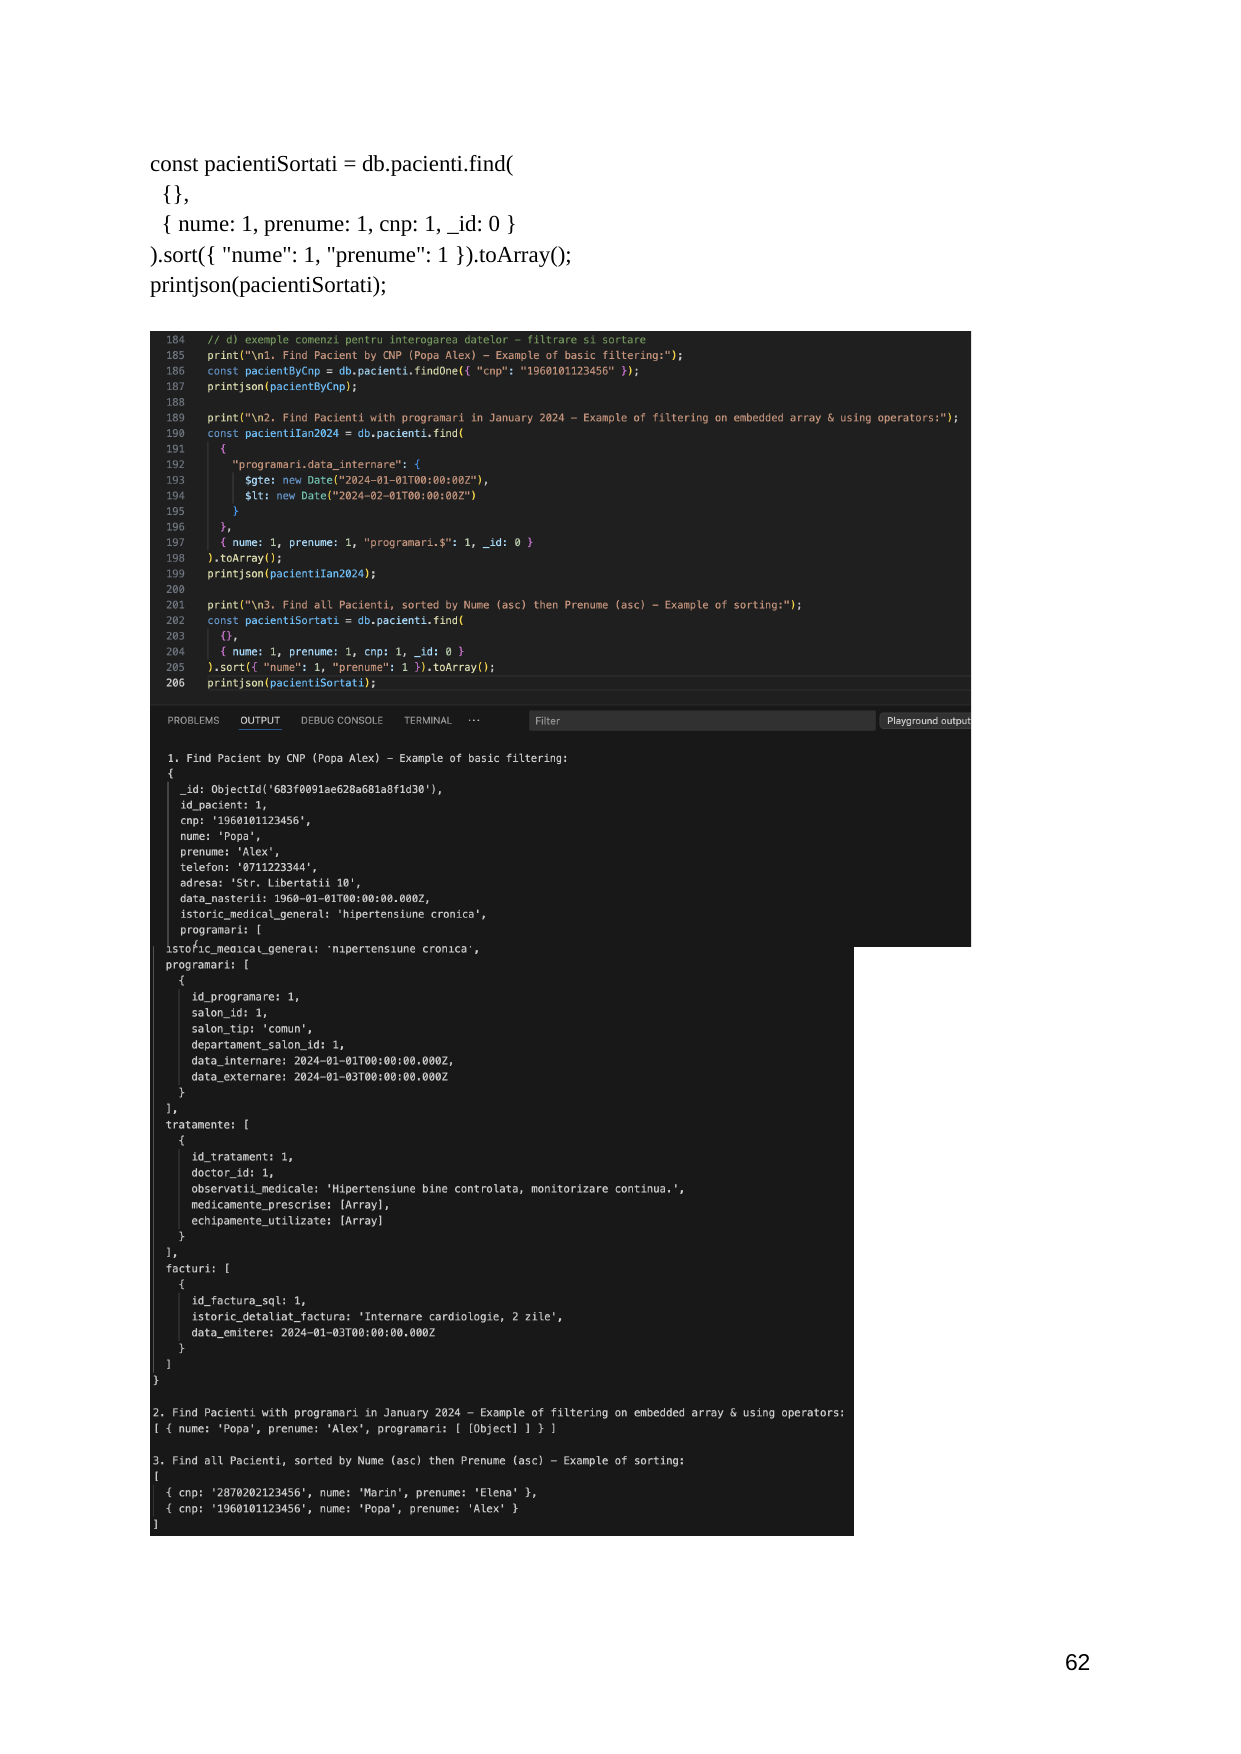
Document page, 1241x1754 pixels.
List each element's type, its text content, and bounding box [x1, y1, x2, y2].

picture [150, 331, 972, 1536]
text const pacientiSortati = db.pacienti.find( [150, 150, 1090, 176]
text ).sort({ "nume": 1, "prenume": 1 }).toArray(); [150, 241, 1090, 267]
text printjson(pacientiSortati); [150, 271, 1090, 297]
text {}, [150, 180, 1090, 207]
text { nume: 1, prenume: 1, cnp: 1, _id: 0 } [150, 210, 1090, 237]
